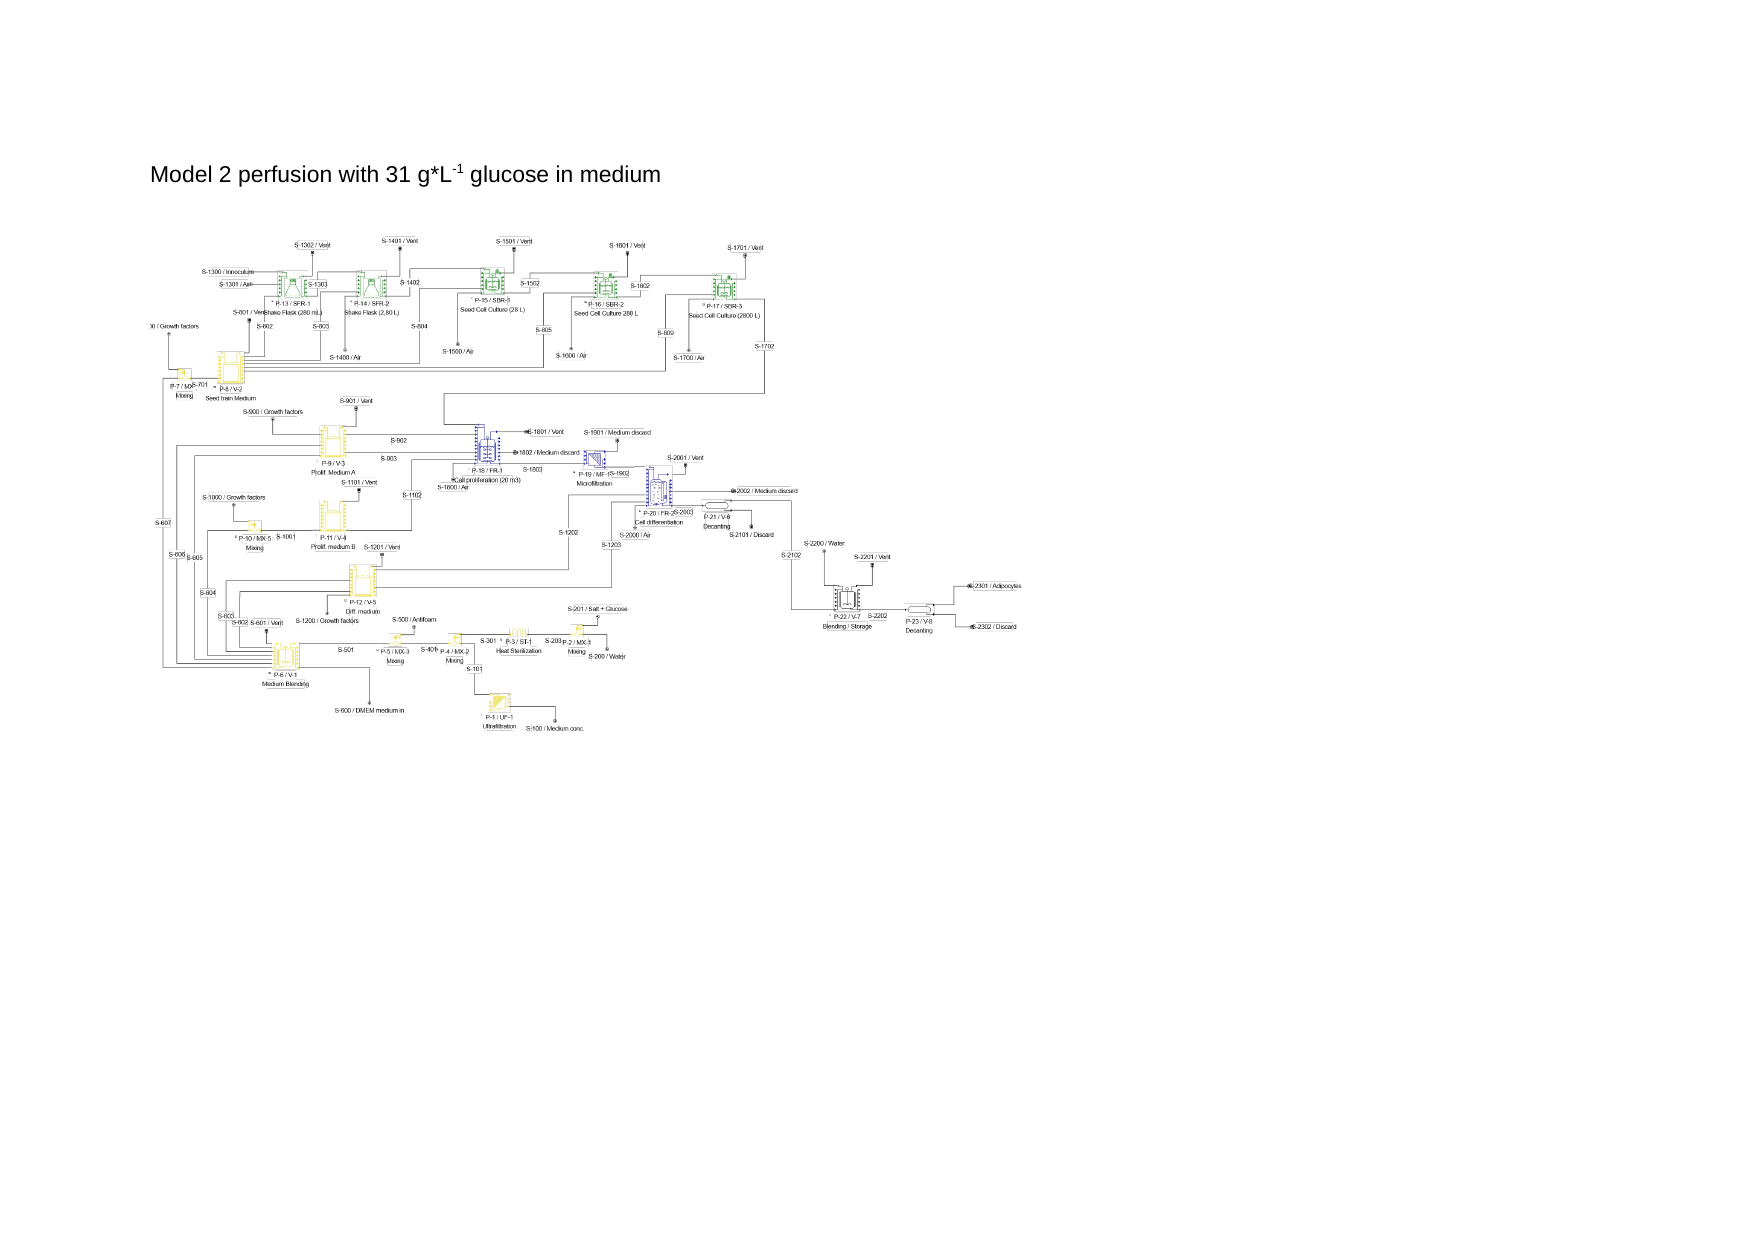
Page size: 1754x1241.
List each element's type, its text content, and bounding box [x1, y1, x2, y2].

picture [150, 204, 1091, 757]
text Model 2 perfusion with 31 g*L-1 glucose in medium [150, 161, 1604, 187]
